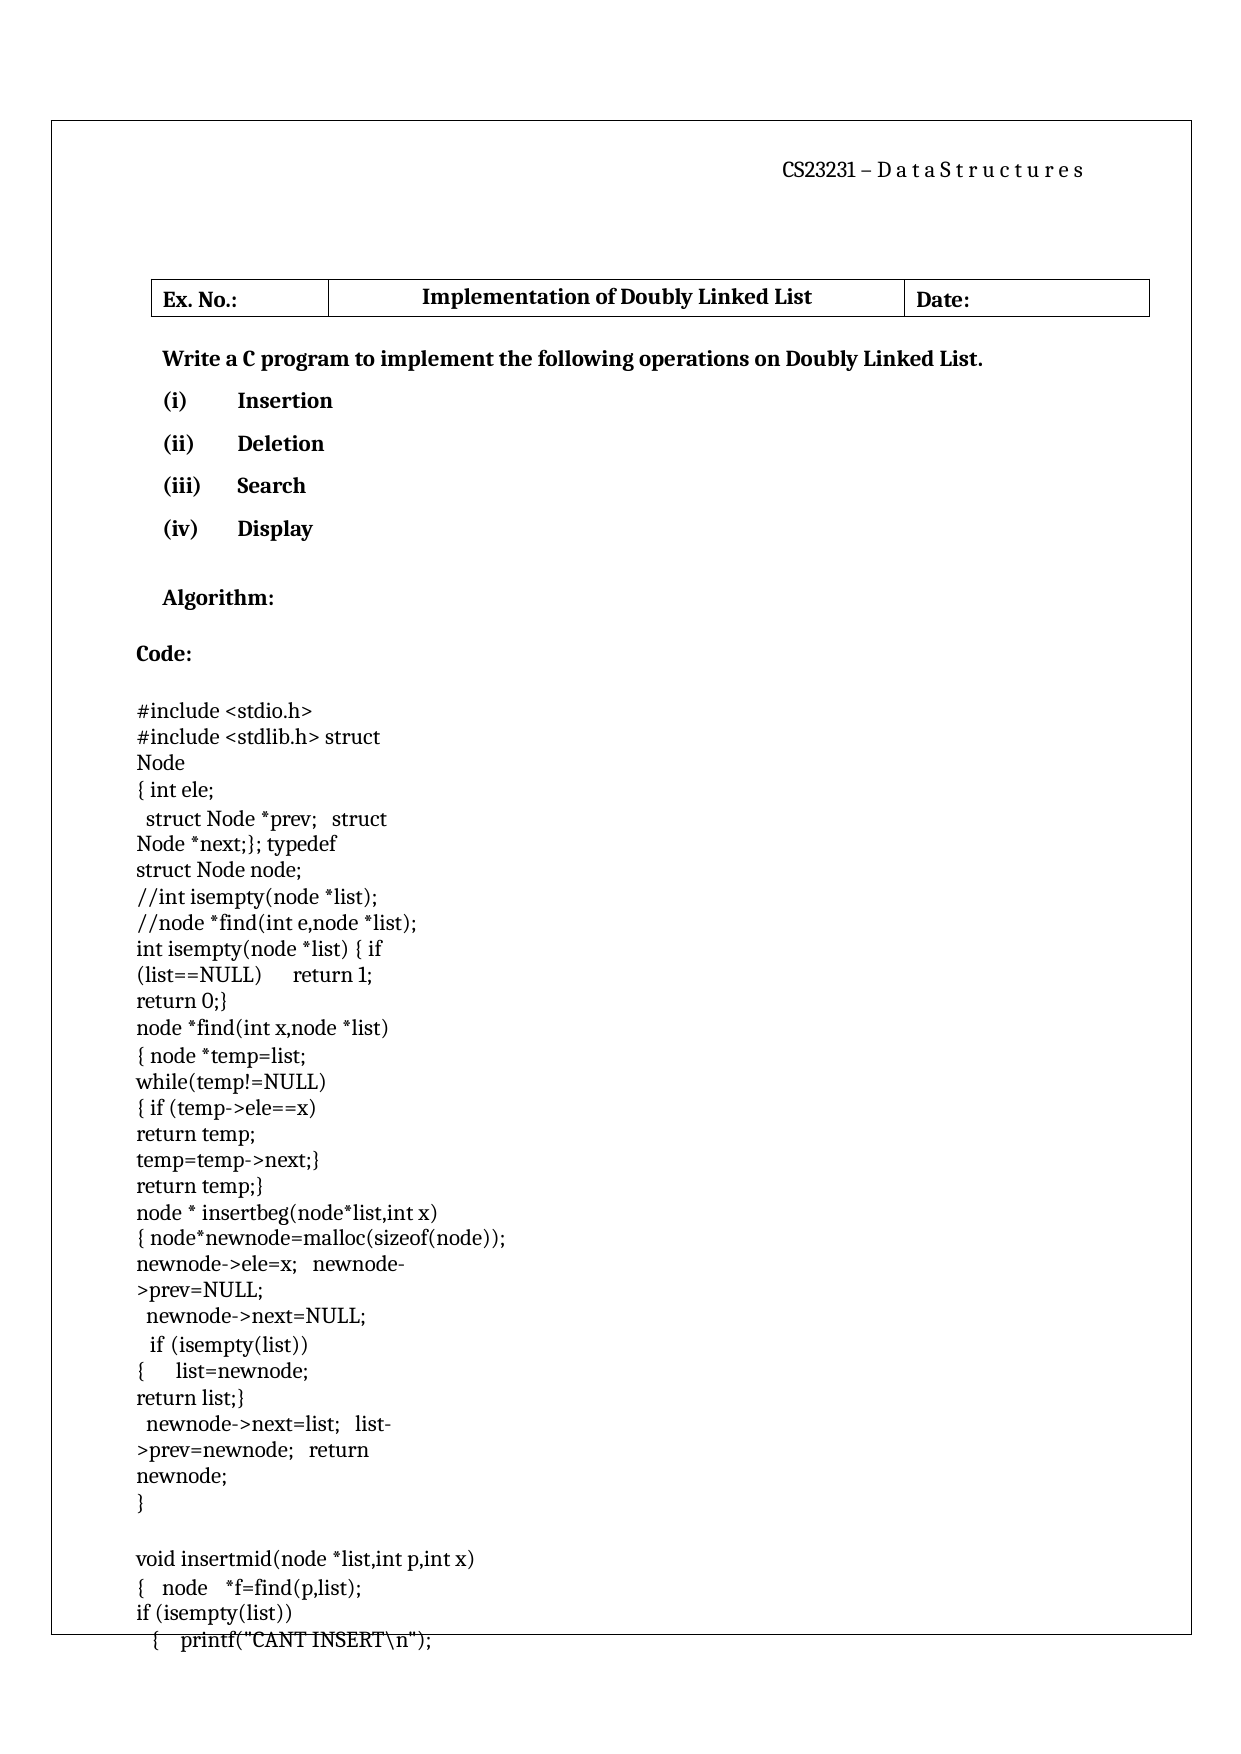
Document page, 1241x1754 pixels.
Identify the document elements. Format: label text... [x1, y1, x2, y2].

table_header CS23231 – D a t a S t r u c t u r e s Write a C program to implement the following operations on Doubly Linked List. Insertion Deletion Search Display Algorithm: Code: #include <stdio.h> #include <stdlib.h> struct Node { int ele; struct Node *prev; struct Node *next;}; typedef struct Node node; //int isempty(node *list); //node *find(int e,node *list); int isempty(node *list) { if (list==NULL) return 1; return 0;} node *find(int x,node *list) { node *temp=list; while(temp!=NULL) { if (temp->ele==x) return temp; temp=temp->next;} return temp;} node * insertbeg(node*list,int x) { node*newnode=malloc(sizeof(node)); newnode->ele=x; newnode->prev=NULL; newnode->next=NULL; if (isempty(list)) { list=newnode; return list;} newnode->next=list; list->prev=newnode; return newnode; } void insertmid(node *list,int p,int x) { node *f=find(p,list); if (isempty(list)) { printf("CANT INSERT\n"); return;} node *newnode=malloc(sizeof(node)); [52, 121, 1191, 1634]
